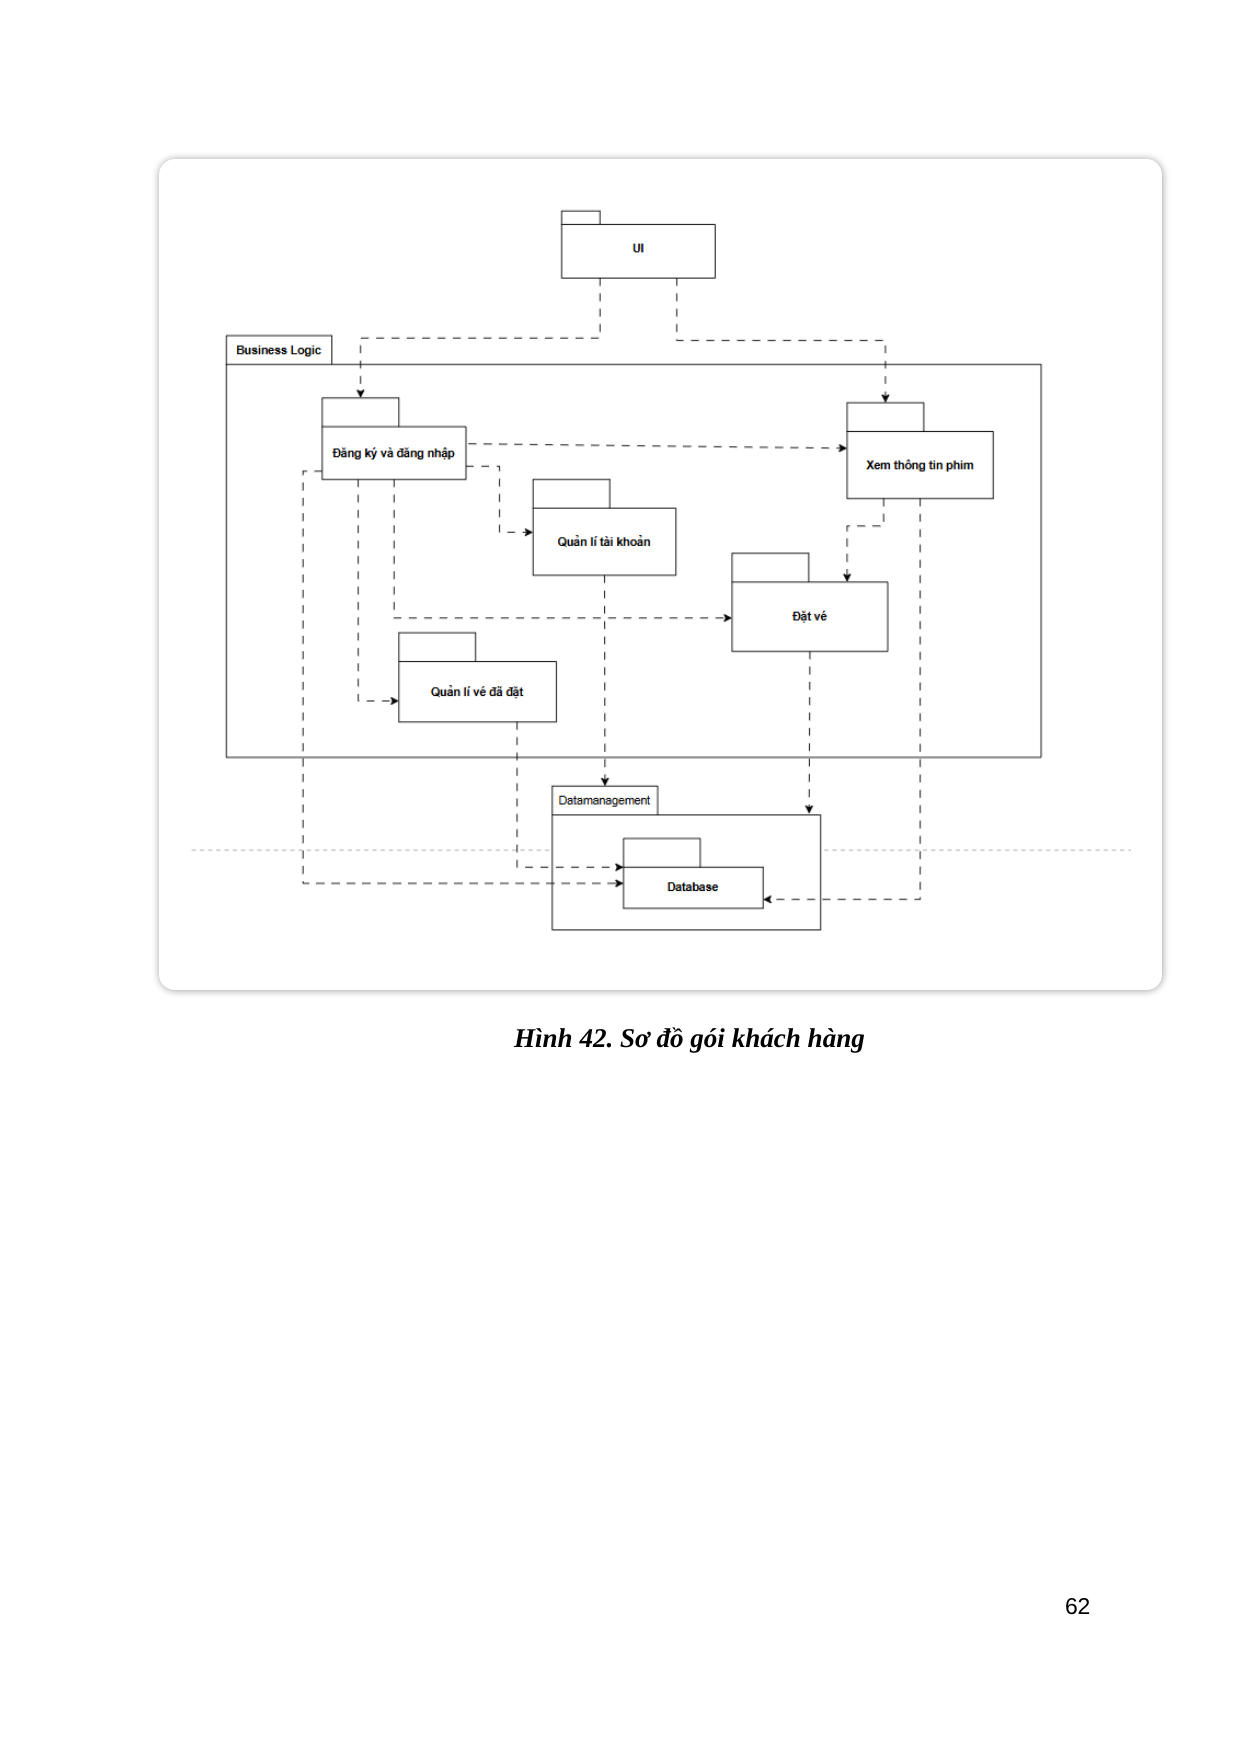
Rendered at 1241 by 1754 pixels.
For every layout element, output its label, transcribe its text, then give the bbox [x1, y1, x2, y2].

picture [191, 191, 1131, 959]
text Hình 42. Sơ đồ gói khách hàng [291, 1022, 1090, 1053]
